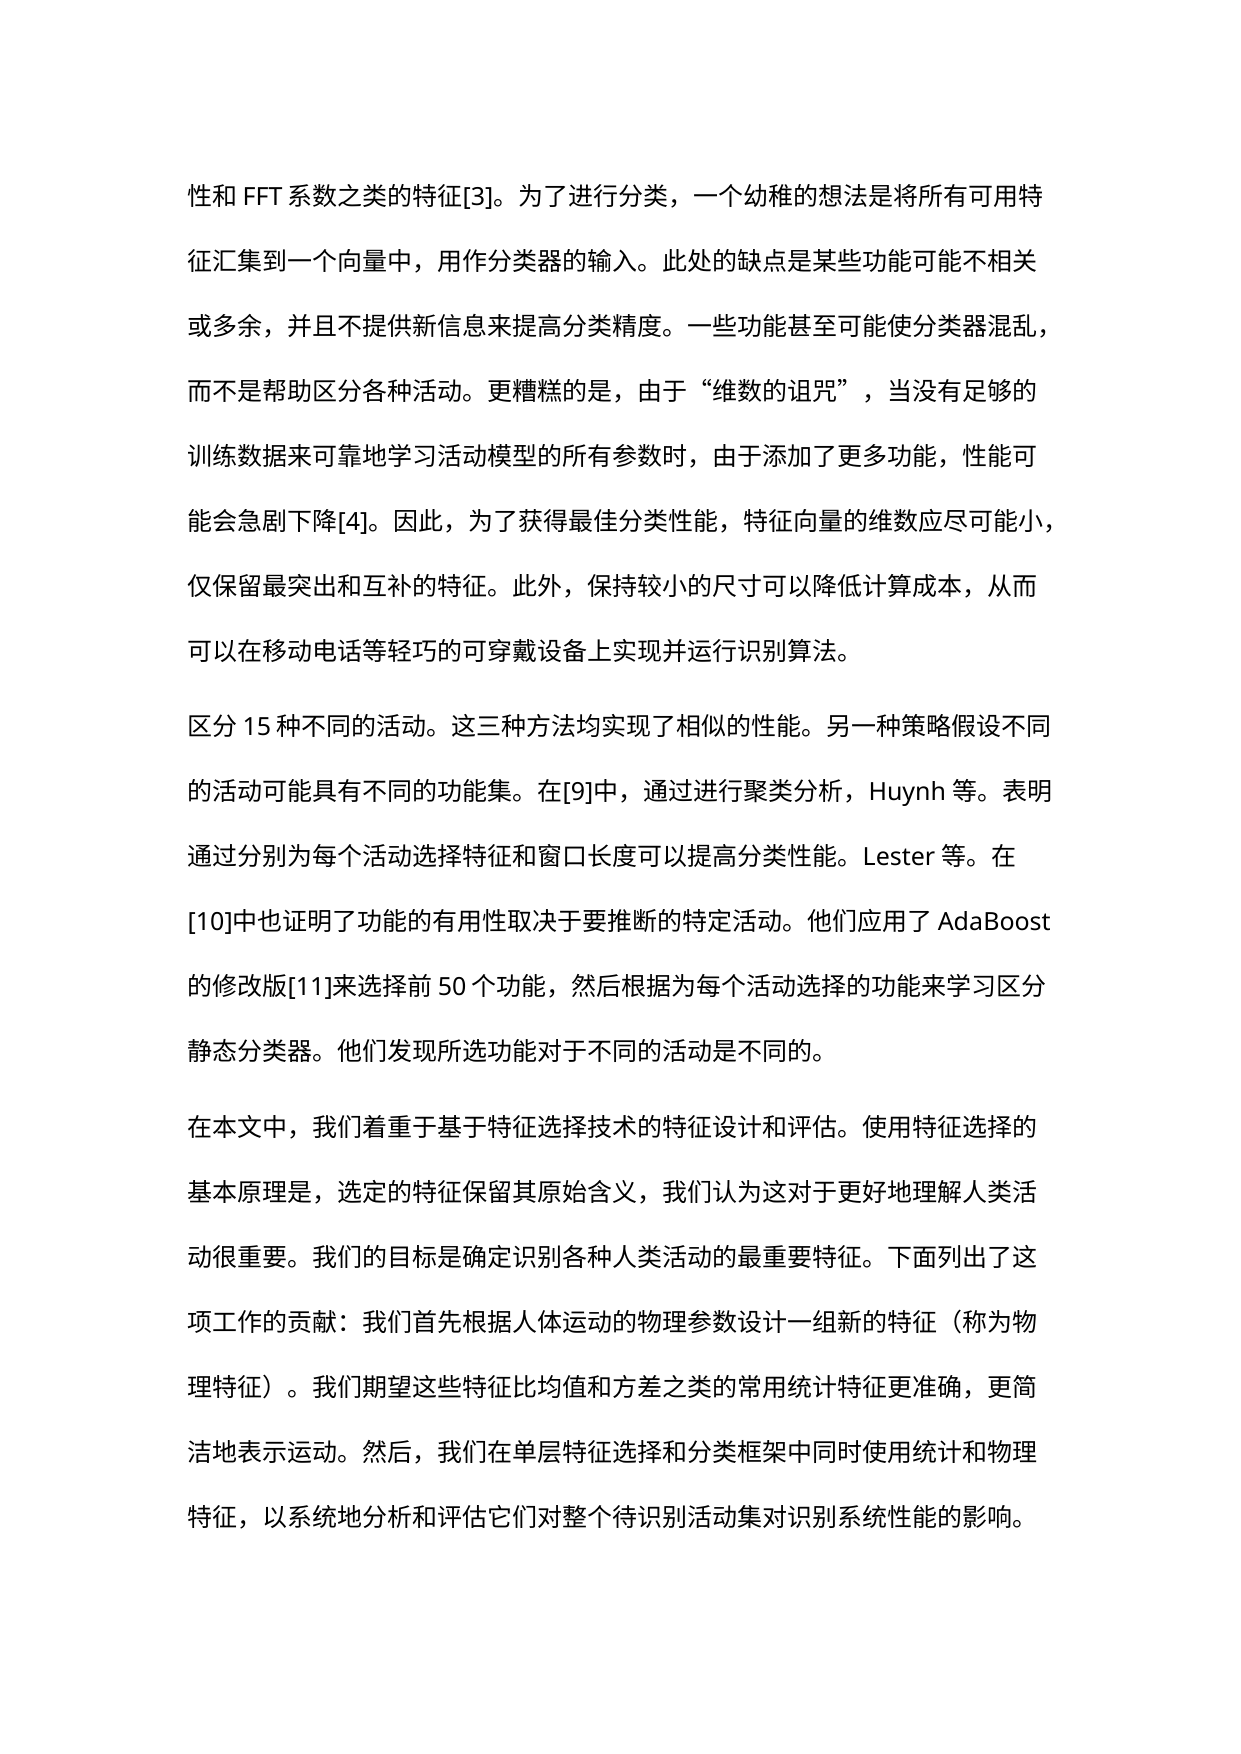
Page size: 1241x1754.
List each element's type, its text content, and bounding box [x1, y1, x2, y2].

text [187, 162, 1053, 682]
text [187, 1093, 1053, 1548]
text 区分15种不同的活动。这三种方法均实现了相似的性能。另一种策略假设不同的活动可能具有不同的功能集。在[9]中，通过进行聚类分析，Huynh 等。表明通过分别为每个活动选择特征和窗口长度可以提高分类性能。Lester 等。在[10]中也证明了功能的有用性取决于要推断的特定活动。他们应用了AdaBoost的修改版[11]来选择前50个功能，然后根据为每个活动选择的功能来学习区分静态分类器。他们发现所选功能对于不同的活动是不同的。 [187, 692, 1053, 1082]
